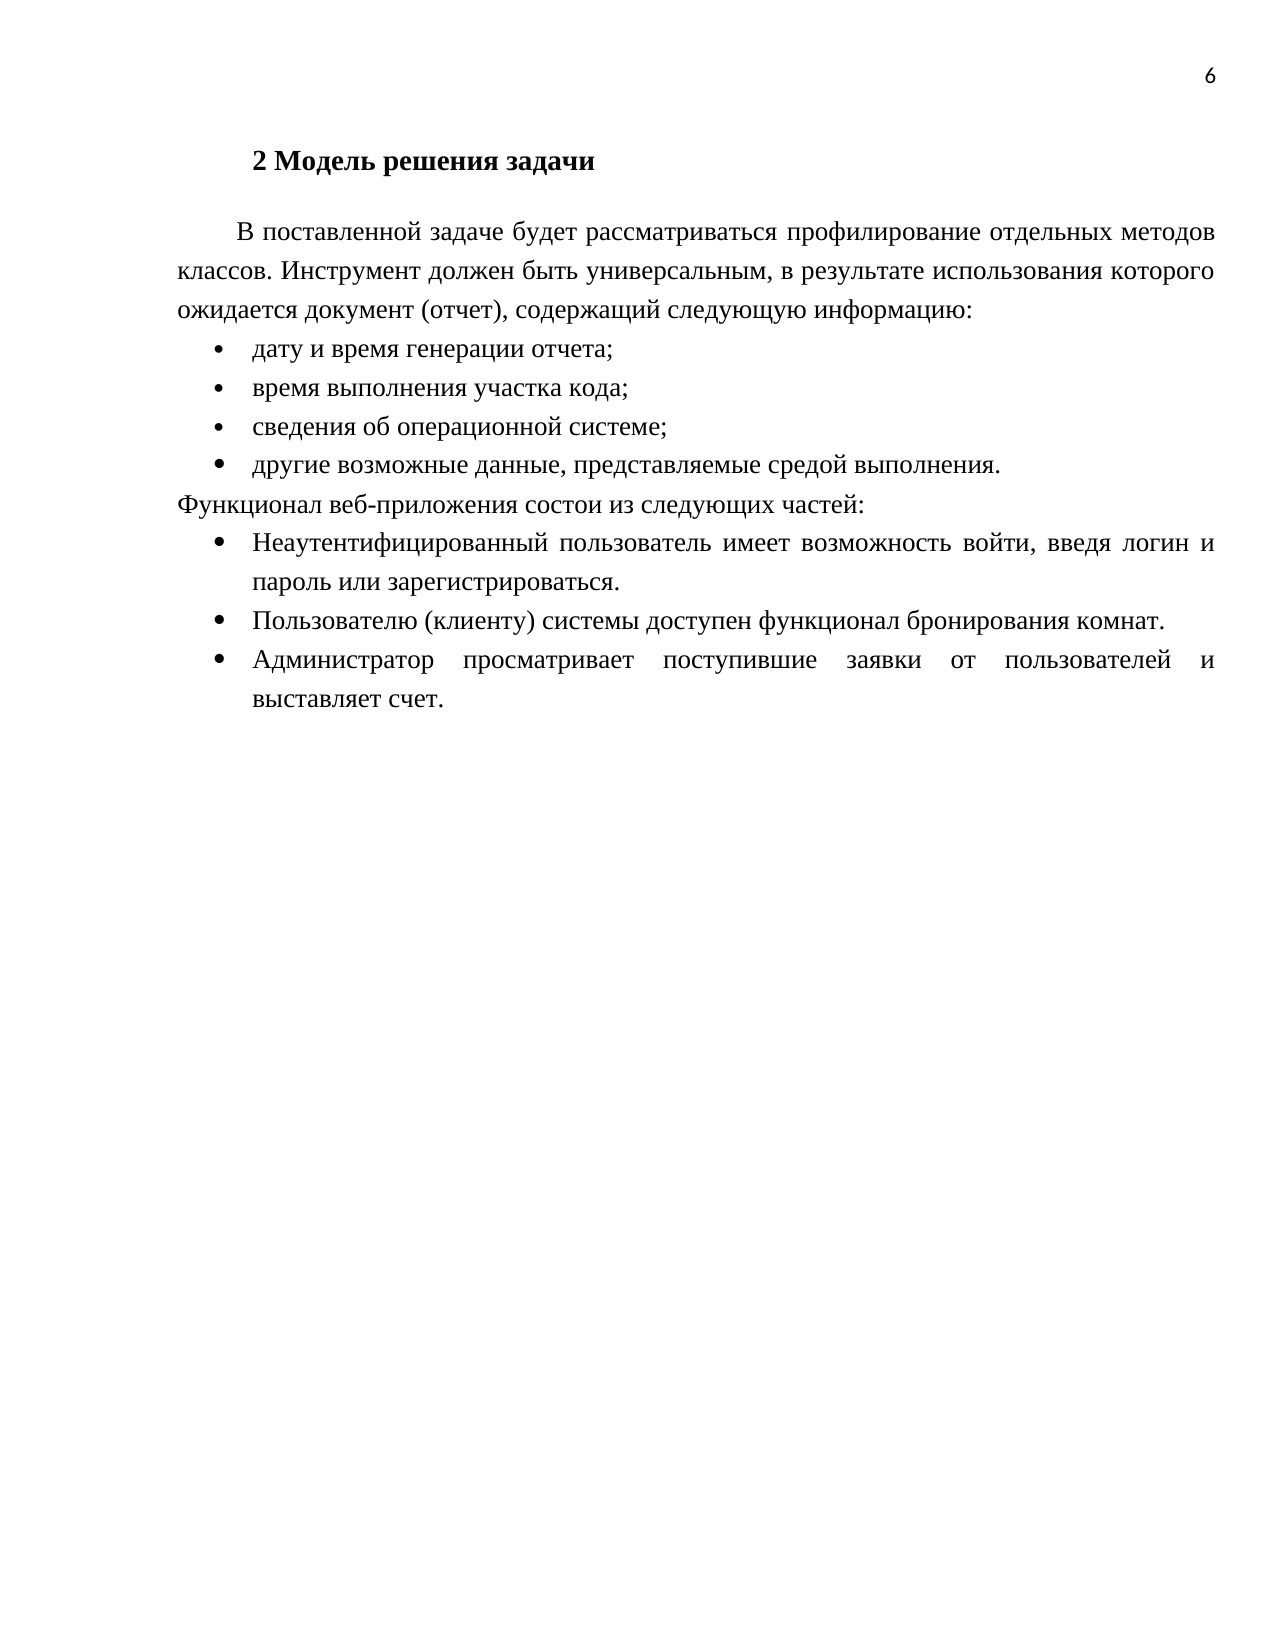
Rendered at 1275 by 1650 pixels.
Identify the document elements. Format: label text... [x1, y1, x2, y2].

list Пользователю (клиенту) системы доступен функционал бронирования комнат. [214, 604, 1216, 636]
text Функционал веб-приложения состои из следующих частей: [177, 488, 1216, 519]
list Неаутентифицированный пользователь имеет возможность войти, введя логин и пароль или зарегистрироваться. [214, 527, 1216, 597]
list дату и время генерации отчета; [214, 332, 1216, 363]
list время выполнения участка кода; [214, 371, 1216, 402]
list сведения об операционной системе; [214, 410, 1216, 441]
text В поставленной задаче будет рассматриваться профилирование отдельных методов классов. Инструмент должен быть универсальным, в результате использования которого ожидается документ (отчет), содержащий следующую информацию: [177, 216, 1216, 324]
list Администратор просматривает поступившие заявки от пользователей и выставляет счет. [214, 643, 1216, 713]
list другие возможные данные, представляемые средой выполнения. [214, 449, 1216, 480]
subtitle 2 Модель решения задачи [177, 143, 1216, 177]
